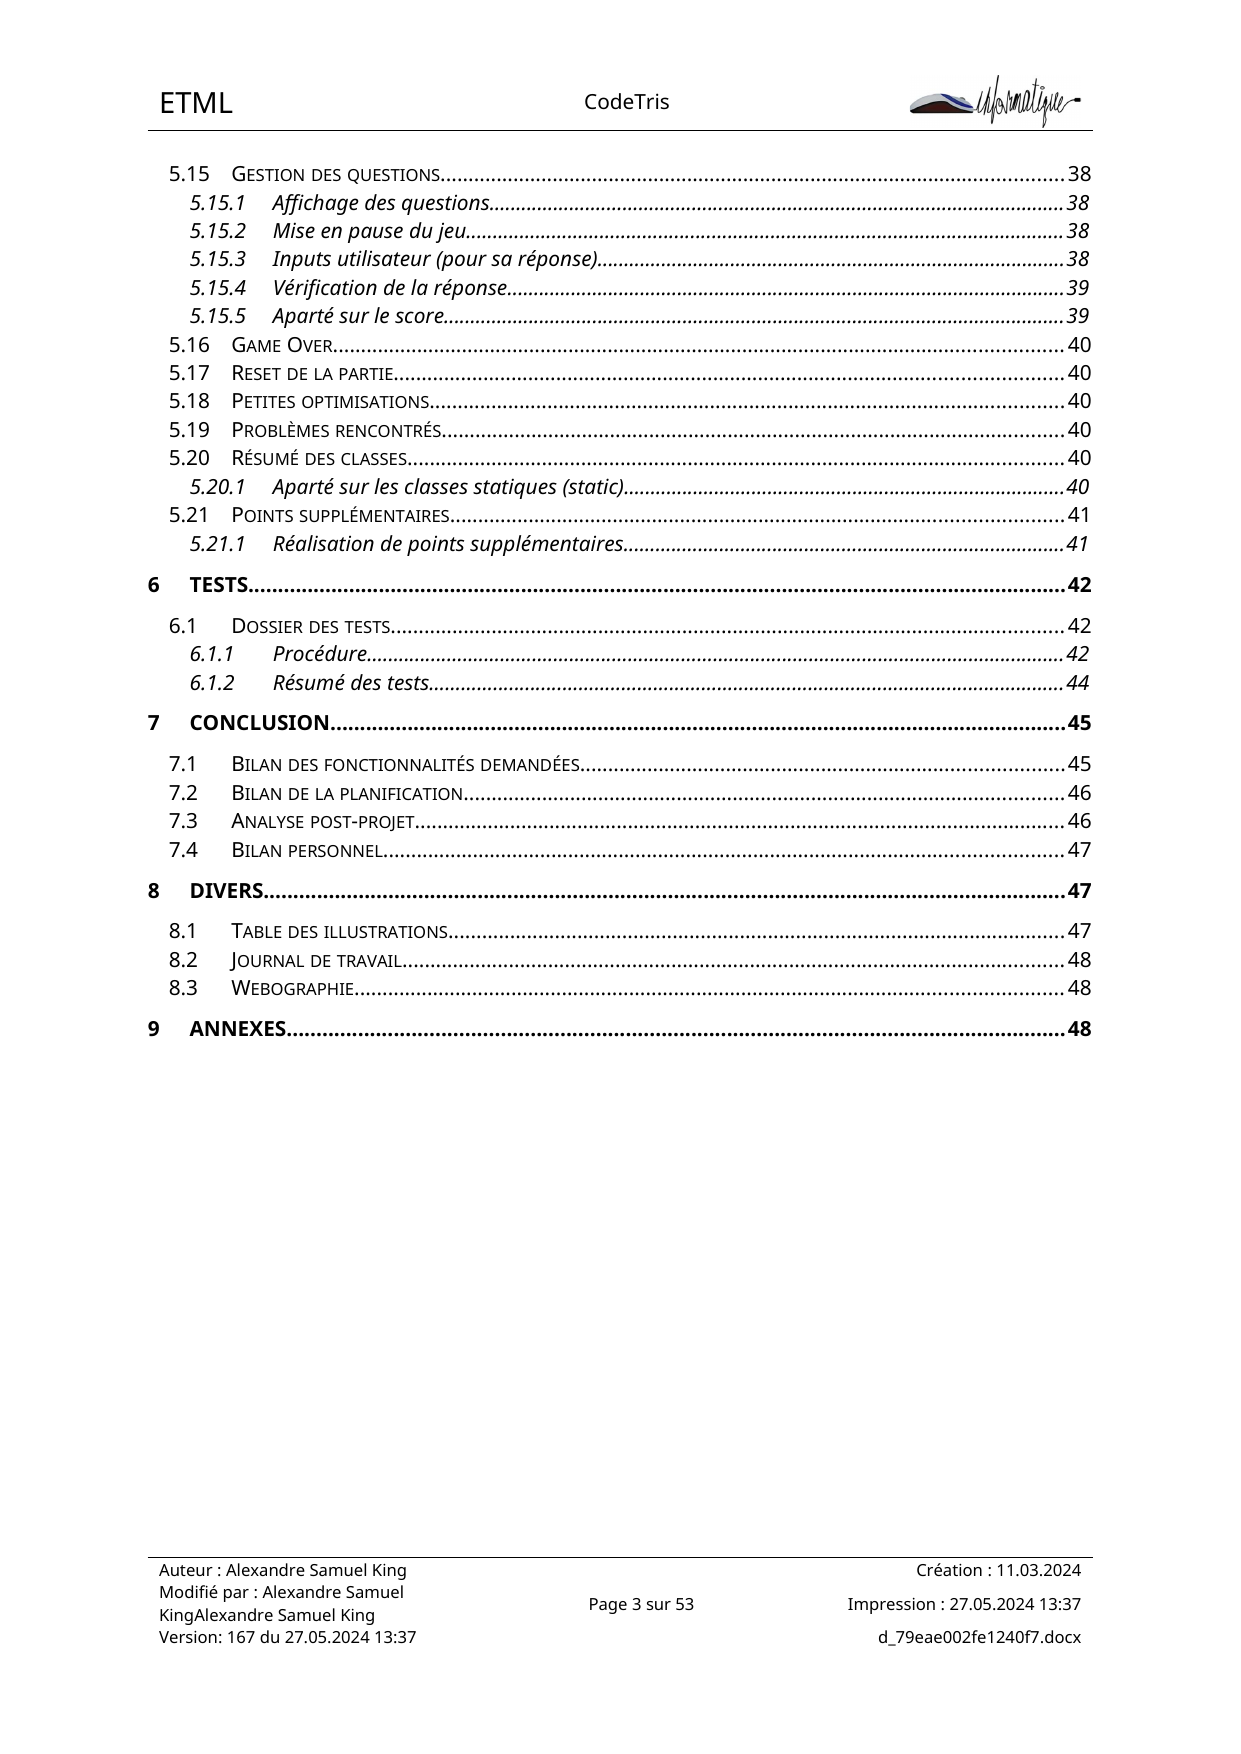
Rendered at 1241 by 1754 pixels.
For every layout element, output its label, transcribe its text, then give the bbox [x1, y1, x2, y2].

text 5.20.1 Aparté sur les classes statiques (static) 40 [189, 472, 1092, 500]
text 5.21.1 Réalisation de points supplémentaires 41 [189, 529, 1092, 557]
text 5.15.4 Vérification de la réponse 39 [189, 273, 1092, 301]
text 5.15.2 Mise en pause du jeu 38 [189, 216, 1092, 244]
text 8.1 Table des illustrations 47 [168, 917, 1092, 945]
picture [909, 75, 1082, 128]
text 7 Conclusion 45 [148, 708, 1092, 737]
text 5.15.3 Inputs utilisateur (pour sa réponse) 38 [189, 244, 1092, 273]
text 8 Divers 47 [148, 876, 1092, 904]
text 7.4 Bilan personnel 47 [168, 835, 1092, 863]
text 8.3 Webographie 48 [168, 973, 1092, 1002]
text 7.2 Bilan de la planification 46 [168, 778, 1092, 806]
text 5.18 Petites optimisations 40 [168, 387, 1092, 415]
text 5.15.5 Aparté sur le score 39 [189, 301, 1092, 330]
text 6.1.2 Résumé des tests 44 [189, 668, 1092, 696]
text 7.3 Analyse post-projet 46 [168, 806, 1092, 835]
text 6.1 Dossier des tests 42 [168, 611, 1092, 639]
text 8.2 Journal de travail 48 [168, 945, 1092, 973]
text 7.1 Bilan des fonctionnalités demandées 45 [168, 749, 1092, 778]
text 5.16 Game Over 40 [168, 330, 1092, 358]
text 5.15 Gestion des questions 38 [168, 159, 1092, 188]
text 6.1.1 Procédure 42 [189, 639, 1092, 668]
text 5.15.1 Affichage des questions 38 [189, 188, 1092, 216]
text 6 Tests 42 [148, 570, 1092, 598]
text 9 Annexes 48 [148, 1014, 1092, 1043]
text 5.19 Problèmes rencontrés 40 [168, 415, 1092, 443]
text 5.17 Reset de la partie 40 [168, 358, 1092, 387]
text 5.20 Résumé des classes 40 [168, 443, 1092, 472]
text 5.21 Points supplémentaires 41 [168, 500, 1092, 529]
